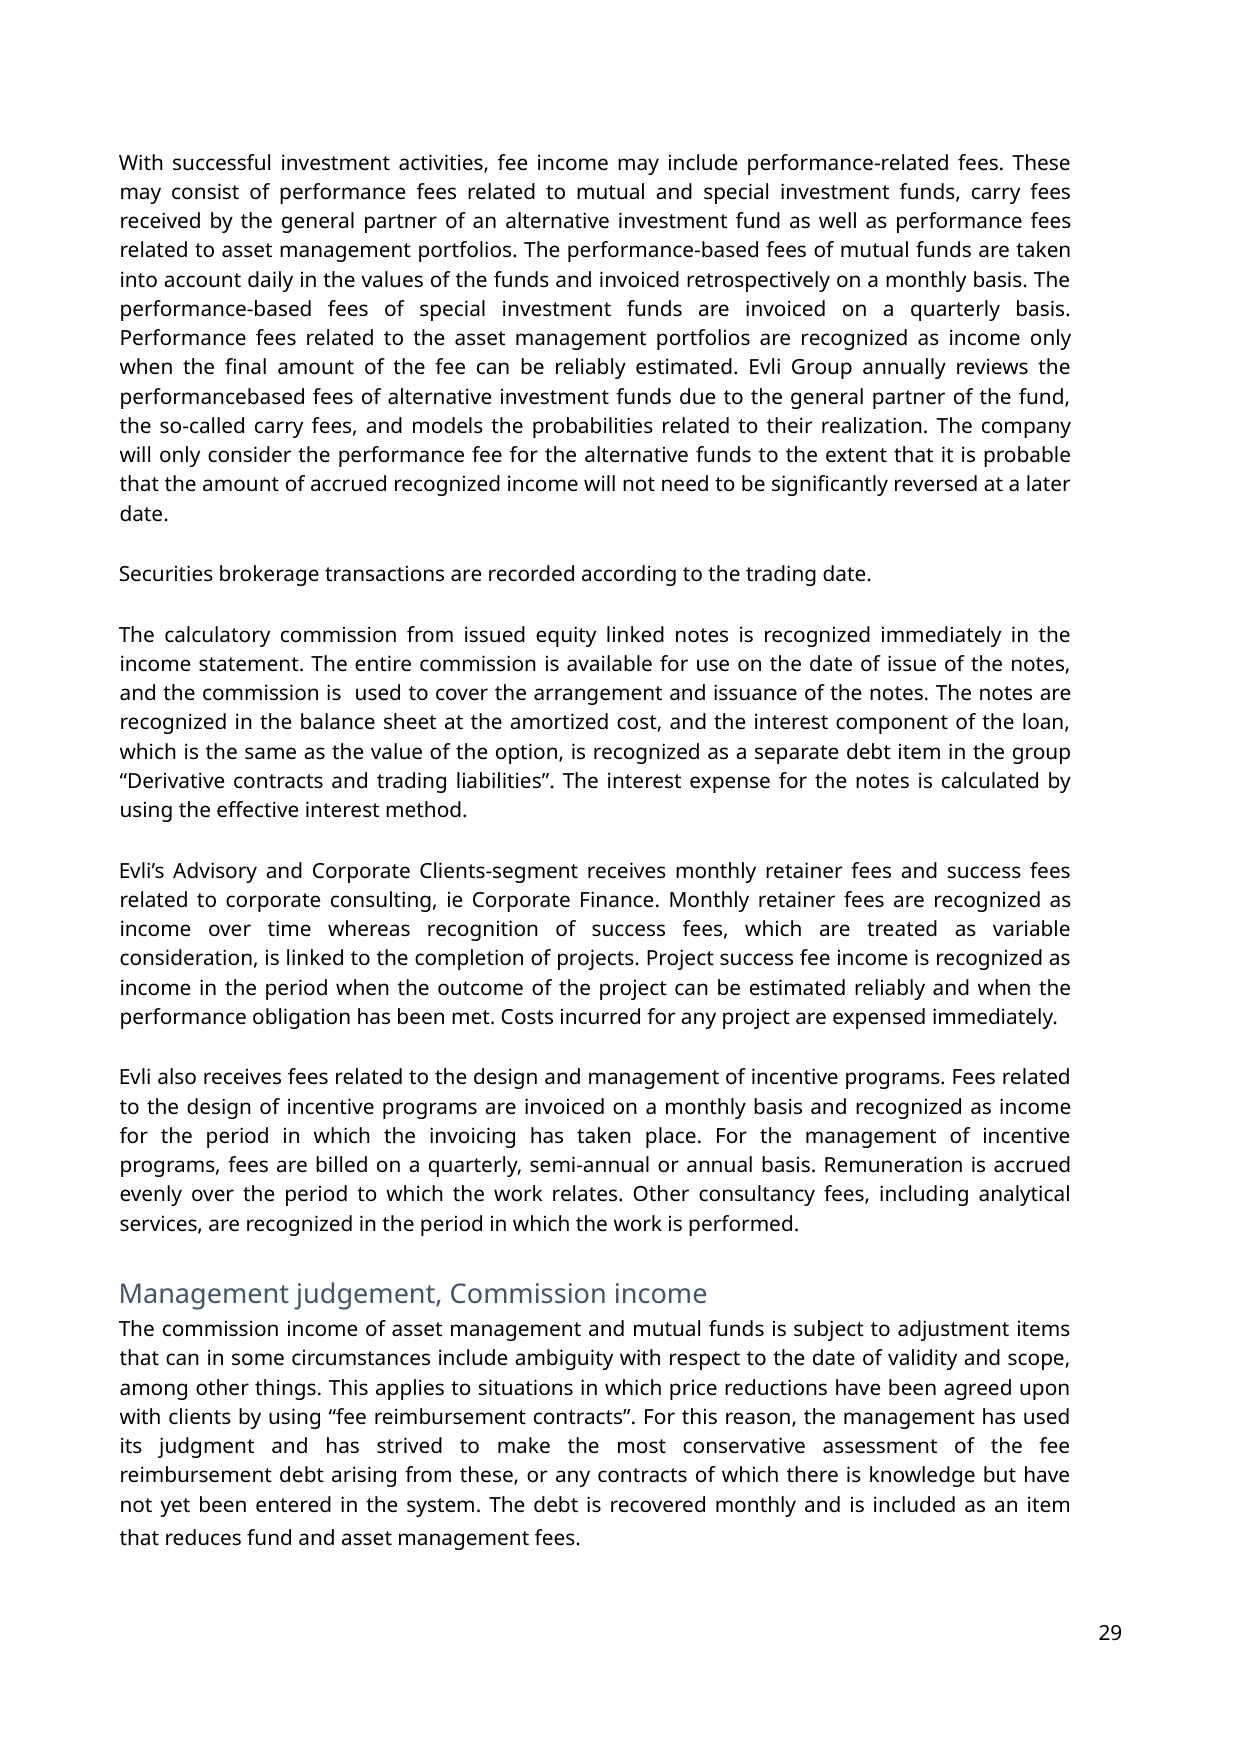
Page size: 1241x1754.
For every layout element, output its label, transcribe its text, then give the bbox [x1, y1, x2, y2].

text Evli also receives fees related to the design and management of incentive programs. Fees related to the design of incentive programs are invoiced on a monthly basis and recognized as income for the period in which the invoicing has taken place. For the management of incentive programs, fees are billed on a quarterly, semi-annual or annual basis. Remuneration is accrued evenly over the period to which the work relates. Other consultancy fees, including analytical services, are recognized in the period in which the work is performed. [118, 1062, 1072, 1237]
text Evli’s Advisory and Corporate Clients-segment receives monthly retainer fees and success fees related to corporate consulting, ie Corporate Finance. Monthly retainer fees are recognized as income over time whereas recognition of success fees, which are treated as variable consideration, is linked to the completion of projects. Project success fee income is recognized as income in the period when the outcome of the project can be estimated reliably and when the performance obligation has been met. Costs incurred for any project are expensed immediately. [118, 856, 1072, 1031]
subtitle Management judgement, Commission income [118, 1275, 1121, 1312]
text The calculatory commission from issued equity linked notes is recognized immediately in the income statement. The entire commission is available for use on the date of issue of the notes, and the commission is used to cover the arrangement and issuance of the notes. The notes are recognized in the balance sheet at the amortized cost, and the interest component of the loan, which is the same as the value of the option, is recognized as a separate debt item in the group “Derivative contracts and trading liabilities”. The interest expense for the notes is calculated by using the effective interest method. [118, 620, 1072, 824]
text Securities brokerage transactions are recorded according to the trading date. [118, 559, 1072, 588]
text The commission income of asset management and mutual funds is subject to adjustment items that can in some circumstances include ambiguity with respect to the date of validity and scope, among other things. This applies to situations in which price reductions have been agreed upon with clients by using “fee reimbursement contracts”. For this reason, the management has used its judgment and has strived to make the most conservative assessment of the fee reimbursement debt arising from these, or any contracts of which there is knowledge but have not yet been entered in the system. The debt is recovered monthly and is included as an item that reduces fund and asset management fees. [118, 1314, 1072, 1553]
text With successful investment activities, fee income may include performance-related fees. These may consist of performance fees related to mutual and special investment funds, carry fees received by the general partner of an alternative investment fund as well as performance fees related to asset management portfolios. The performance-based fees of mutual funds are taken into account daily in the values of the funds and invoiced retrospectively on a monthly basis. The performance-based fees of special investment funds are invoiced on a quarterly basis. Performance fees related to the asset management portfolios are recognized as income only when the final amount of the fee can be reliably estimated. Evli Group annually reviews the performancebased fees of alternative investment funds due to the general partner of the fund, the so-called carry fees, and models the probabilities related to their realization. The company will only consider the performance fee for the alternative funds to the extent that it is probable that the amount of accrued recognized income will not need to be significantly reversed at a later date. [118, 148, 1072, 527]
